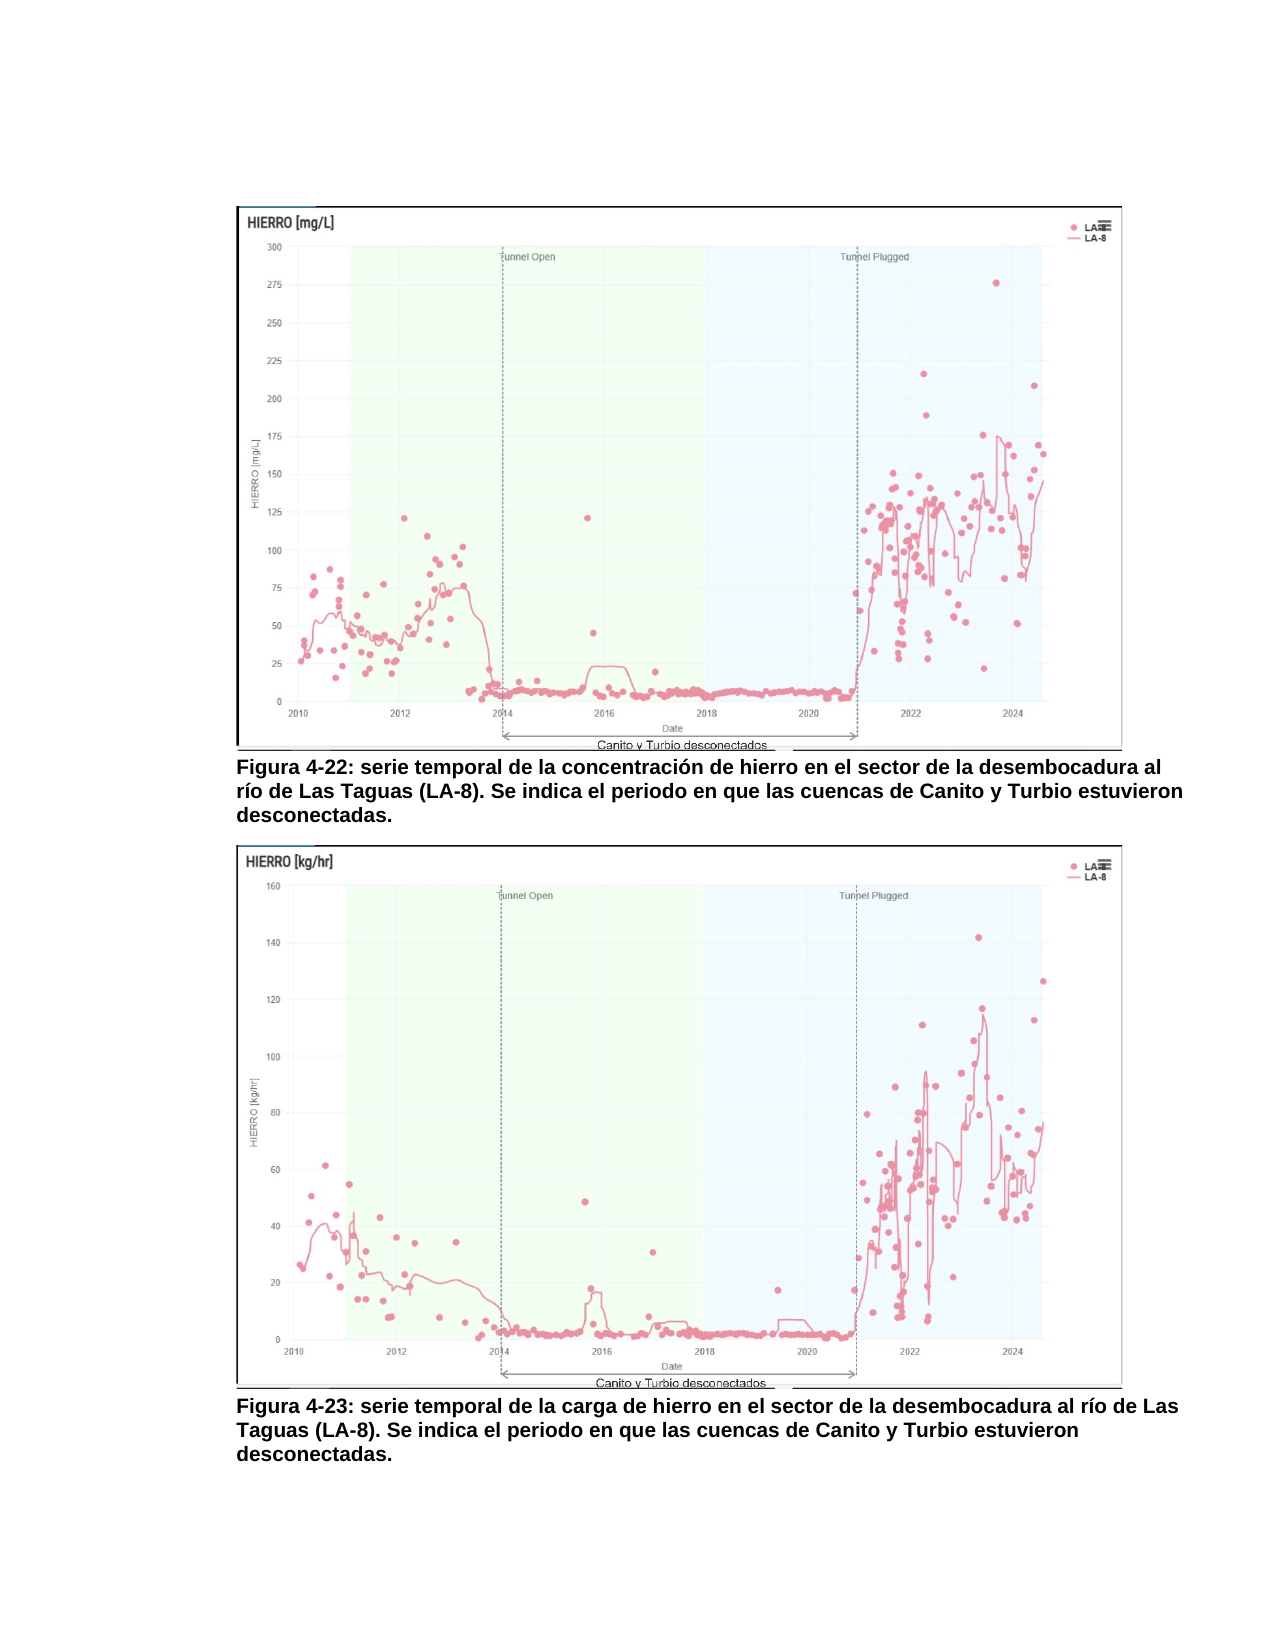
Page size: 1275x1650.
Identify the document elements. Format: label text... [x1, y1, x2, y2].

text Figura 4-23: serie temporal de la carga de hierro en el sector de la desembocadura al río de Las Taguas (LA-8). Se indica el periodo en que las cuencas de Canito y Turbio estuvieron desconectadas. [236, 1394, 1186, 1466]
text Figura 4-22: serie temporal de la concentración de hierro en el sector de la desembocadura al río de Las Taguas (LA-8). Se indica el periodo en que las cuencas de Canito y Turbio estuvieron desconectadas. [236, 755, 1186, 827]
picture [236, 206, 1123, 751]
picture [236, 845, 1123, 1389]
